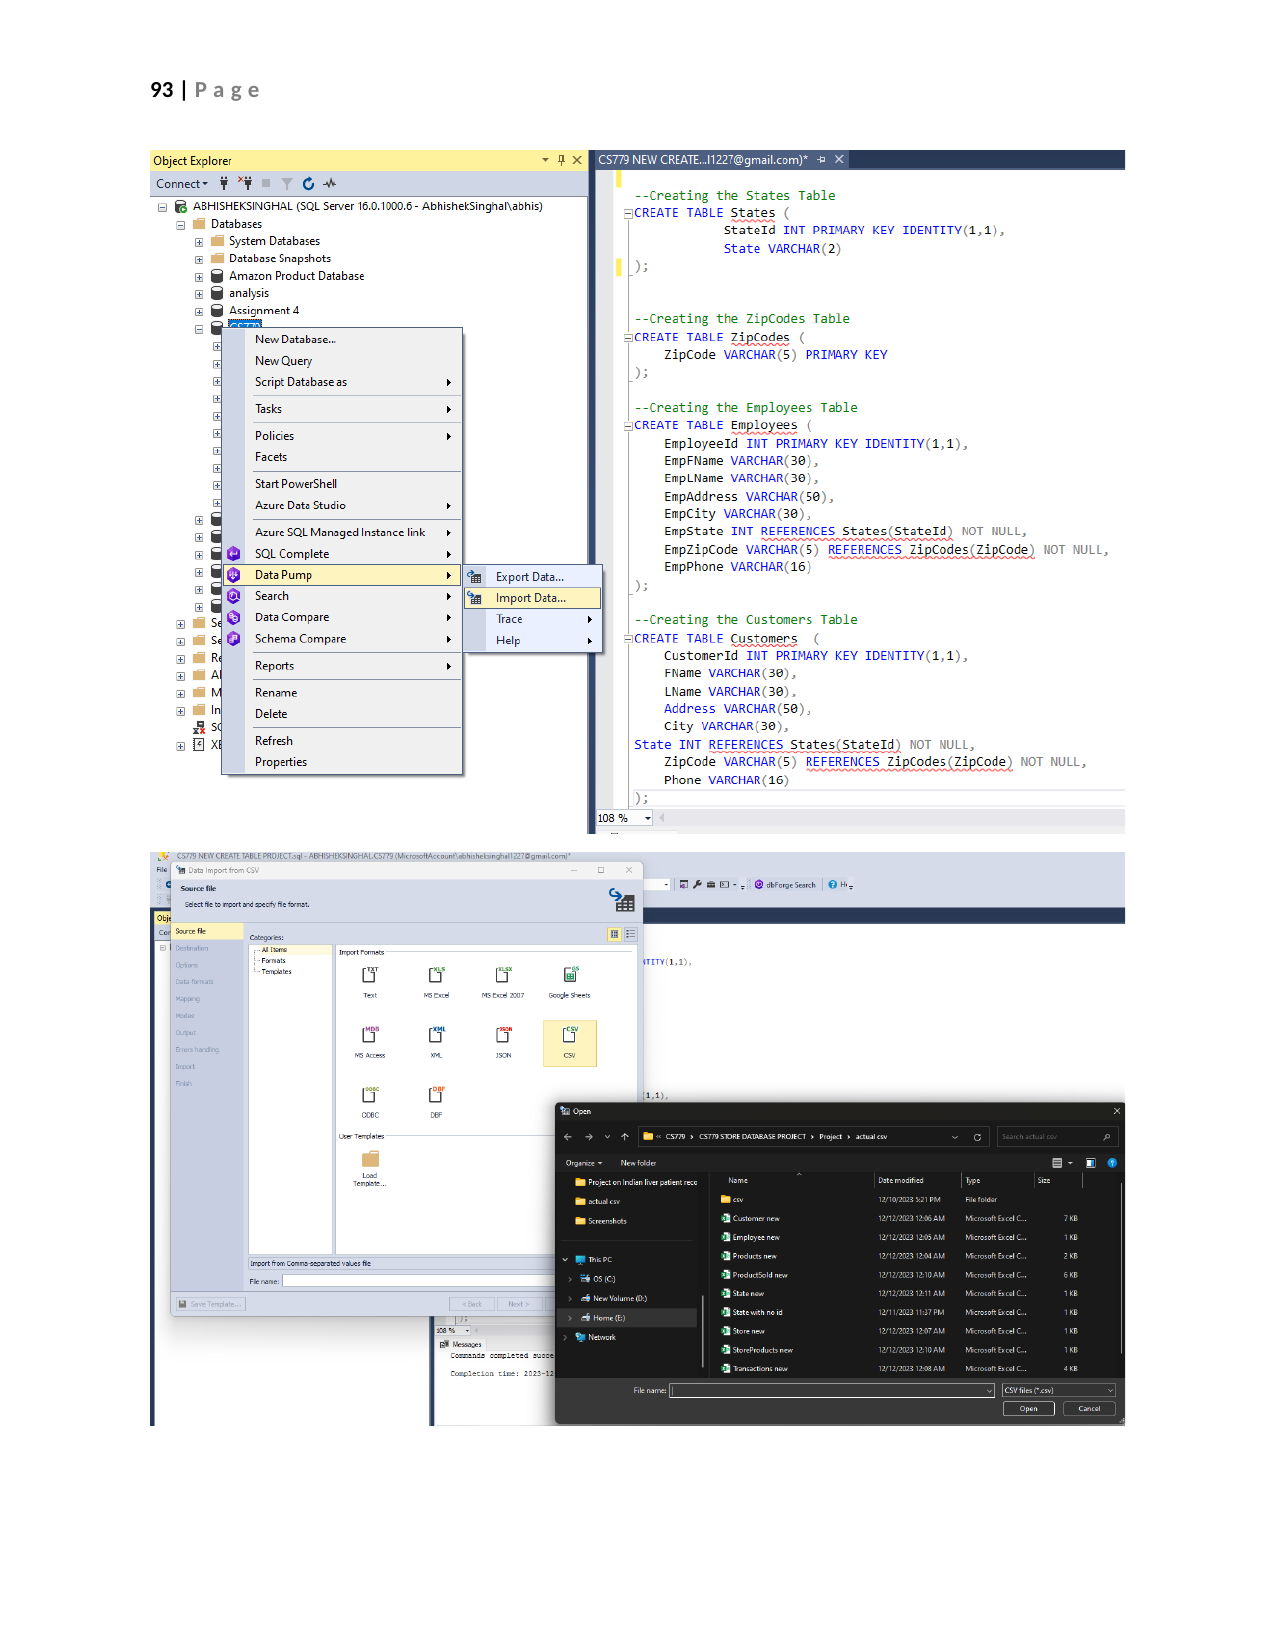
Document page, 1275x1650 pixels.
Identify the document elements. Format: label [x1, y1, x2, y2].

picture [150, 852, 1125, 1426]
picture [150, 150, 1125, 834]
